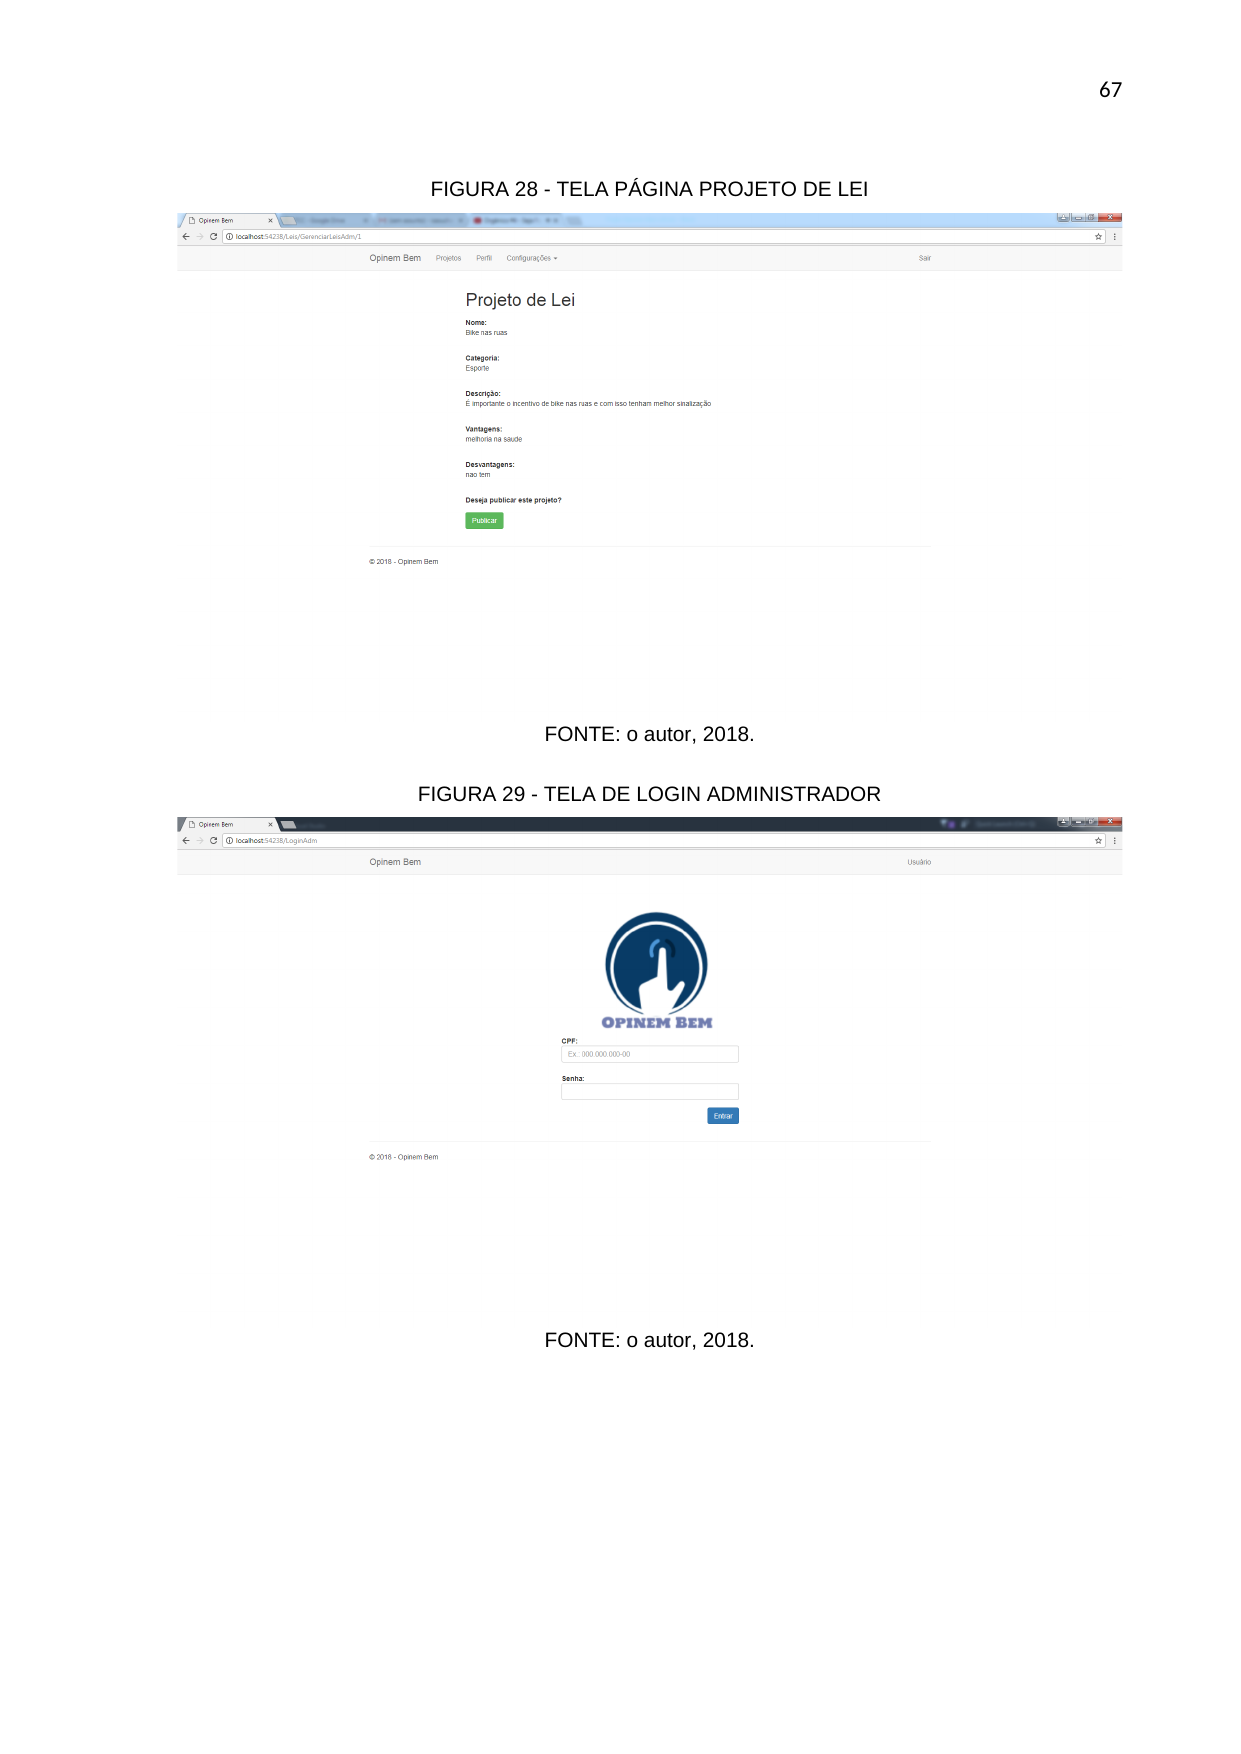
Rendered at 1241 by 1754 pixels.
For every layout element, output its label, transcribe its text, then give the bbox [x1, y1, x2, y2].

text FONTE: o autor, 2018. [177, 1328, 1122, 1352]
picture [177, 213, 1123, 722]
text FONTE: o autor, 2018. [177, 722, 1122, 746]
text FIGURA 29 - TELA DE LOGIN ADMINISTRADOR [177, 782, 1122, 806]
text FIGURA 28 - TELA PÁGINA PROJETO DE LEI [177, 177, 1122, 201]
picture [177, 817, 1123, 1328]
